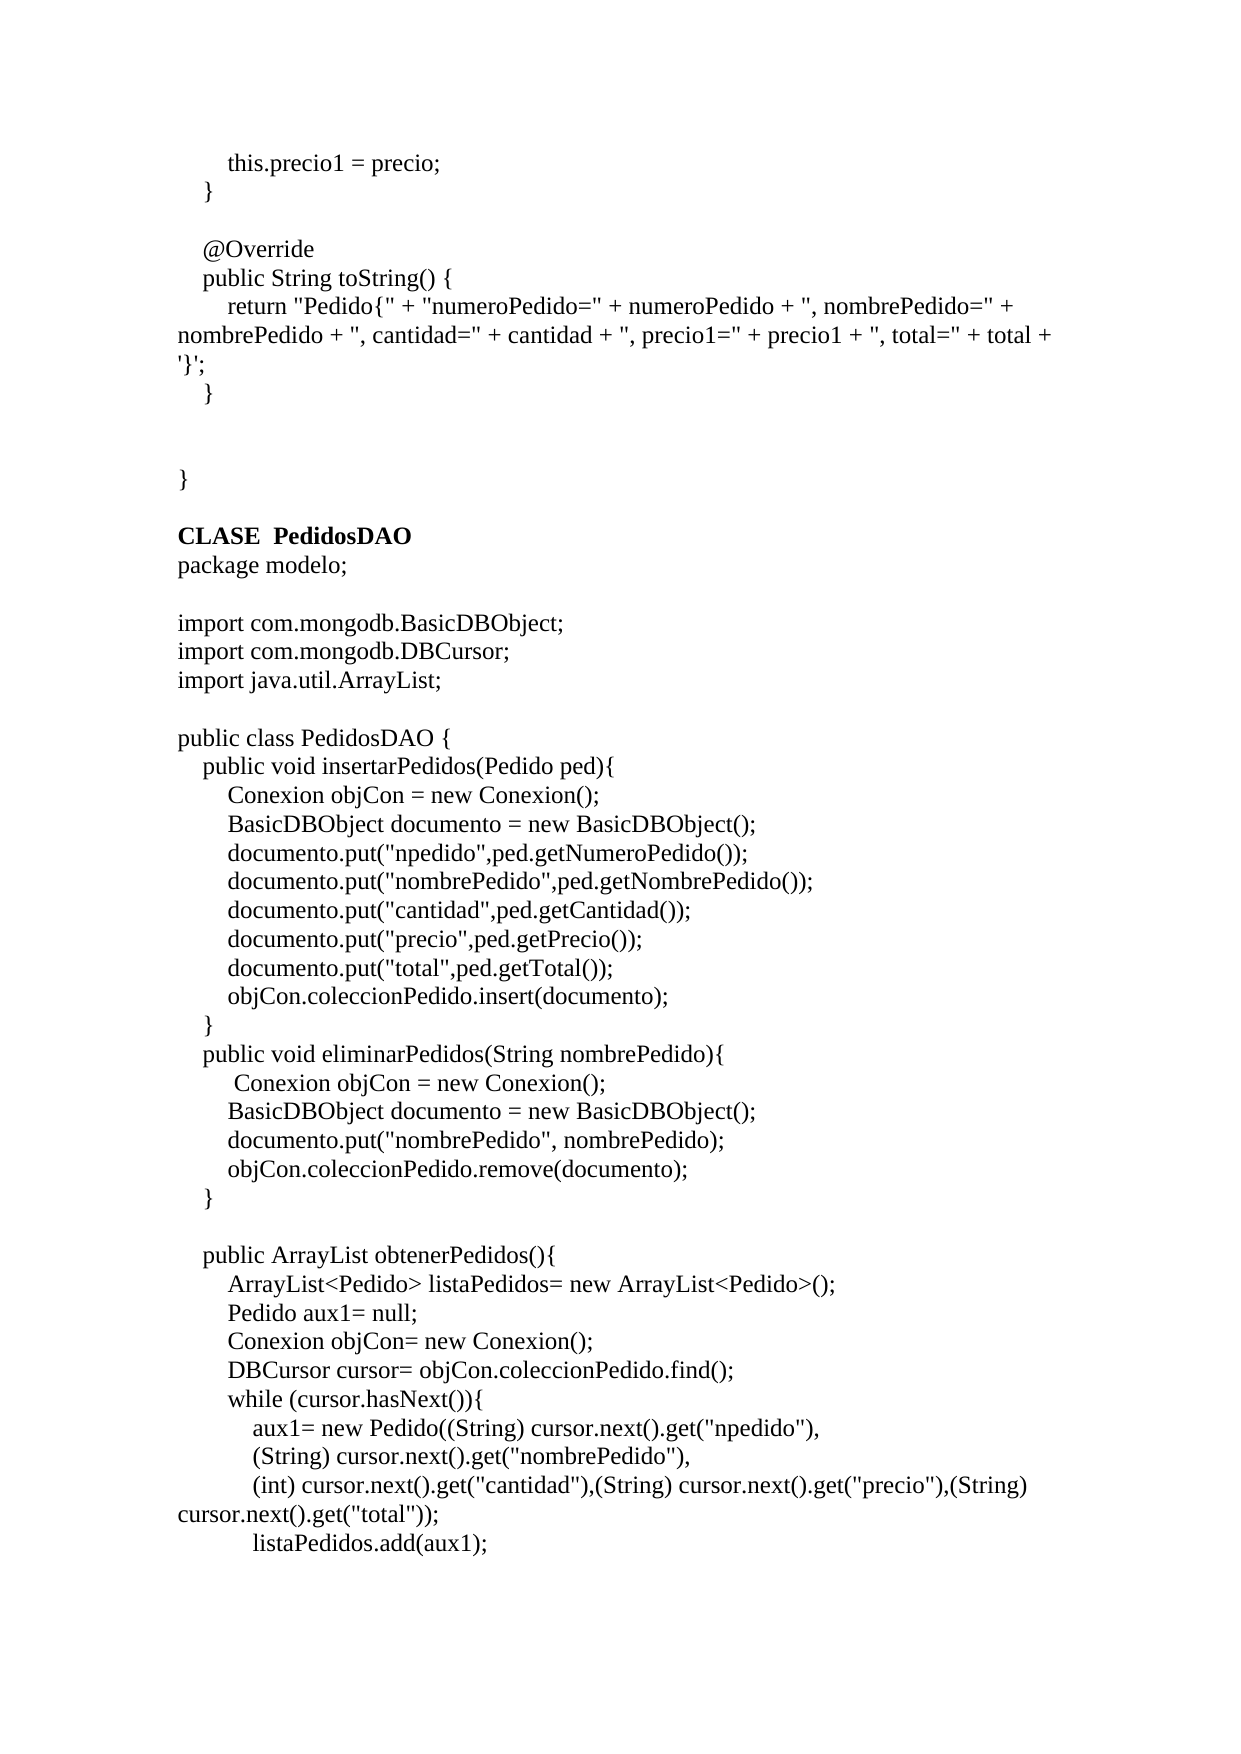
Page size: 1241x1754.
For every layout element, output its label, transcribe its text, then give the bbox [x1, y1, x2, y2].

text } [177, 464, 1063, 493]
text documento.put("precio",ped.getPrecio()); [177, 924, 1063, 953]
text public void eliminarPedidos(String nombrePedido){ [177, 1039, 1063, 1068]
text public String toString() { [177, 263, 1063, 291]
text aux1= new Pedido((String) cursor.next().get("npedido"), [177, 1413, 1063, 1441]
text public void insertarPedidos(Pedido ped){ [177, 751, 1063, 780]
text documento.put("cantidad",ped.getCantidad()); [177, 895, 1063, 924]
text objCon.coleccionPedido.insert(documento); [177, 981, 1063, 1010]
text return "Pedido{" + "numeroPedido=" + numeroPedido + ", nombrePedido=" + nombrePedido + ", cantidad=" + cantidad + ", precio1=" + precio1 + ", total=" + total + '}'; [177, 291, 1063, 378]
text DBCursor cursor= objCon.coleccionPedido.find(); [177, 1355, 1063, 1384]
text Conexion objCon = new Conexion(); [177, 1068, 1063, 1096]
text this.precio1 = precio; [177, 148, 1063, 176]
text public ArrayList obtenerPedidos(){ [177, 1240, 1063, 1269]
text } [177, 176, 1063, 205]
text } [177, 1010, 1063, 1039]
text BasicDBObject documento = new BasicDBObject(); [177, 1096, 1063, 1125]
text Conexion objCon = new Conexion(); [177, 780, 1063, 809]
text CLASE PedidosDAO [177, 521, 1063, 550]
text (String) cursor.next().get("nombrePedido"), [177, 1441, 1063, 1470]
text public class PedidosDAO { [177, 723, 1063, 751]
text package modelo; [177, 550, 1063, 579]
text BasicDBObject documento = new BasicDBObject(); [177, 809, 1063, 838]
text documento.put("npedido",ped.getNumeroPedido()); [177, 838, 1063, 866]
text import com.mongodb.DBCursor; [177, 636, 1063, 665]
text documento.put("nombrePedido", nombrePedido); [177, 1125, 1063, 1154]
text import com.mongodb.BasicDBObject; [177, 608, 1063, 636]
text } [177, 1183, 1063, 1211]
text documento.put("total",ped.getTotal()); [177, 953, 1063, 981]
text Conexion objCon= new Conexion(); [177, 1326, 1063, 1355]
text ArrayList<Pedido> listaPedidos= new ArrayList<Pedido>(); [177, 1269, 1063, 1298]
text Pedido aux1= null; [177, 1298, 1063, 1326]
text while (cursor.hasNext()){ [177, 1384, 1063, 1413]
text objCon.coleccionPedido.remove(documento); [177, 1154, 1063, 1183]
text @Override [177, 234, 1063, 263]
text listaPedidos.add(aux1); [177, 1528, 1063, 1556]
text import java.util.ArrayList; [177, 665, 1063, 694]
text (int) cursor.next().get("cantidad"),(String) cursor.next().get("precio"),(String) cursor.next().get("total")); [177, 1470, 1063, 1528]
text } [177, 378, 1063, 406]
text documento.put("nombrePedido",ped.getNombrePedido()); [177, 866, 1063, 895]
